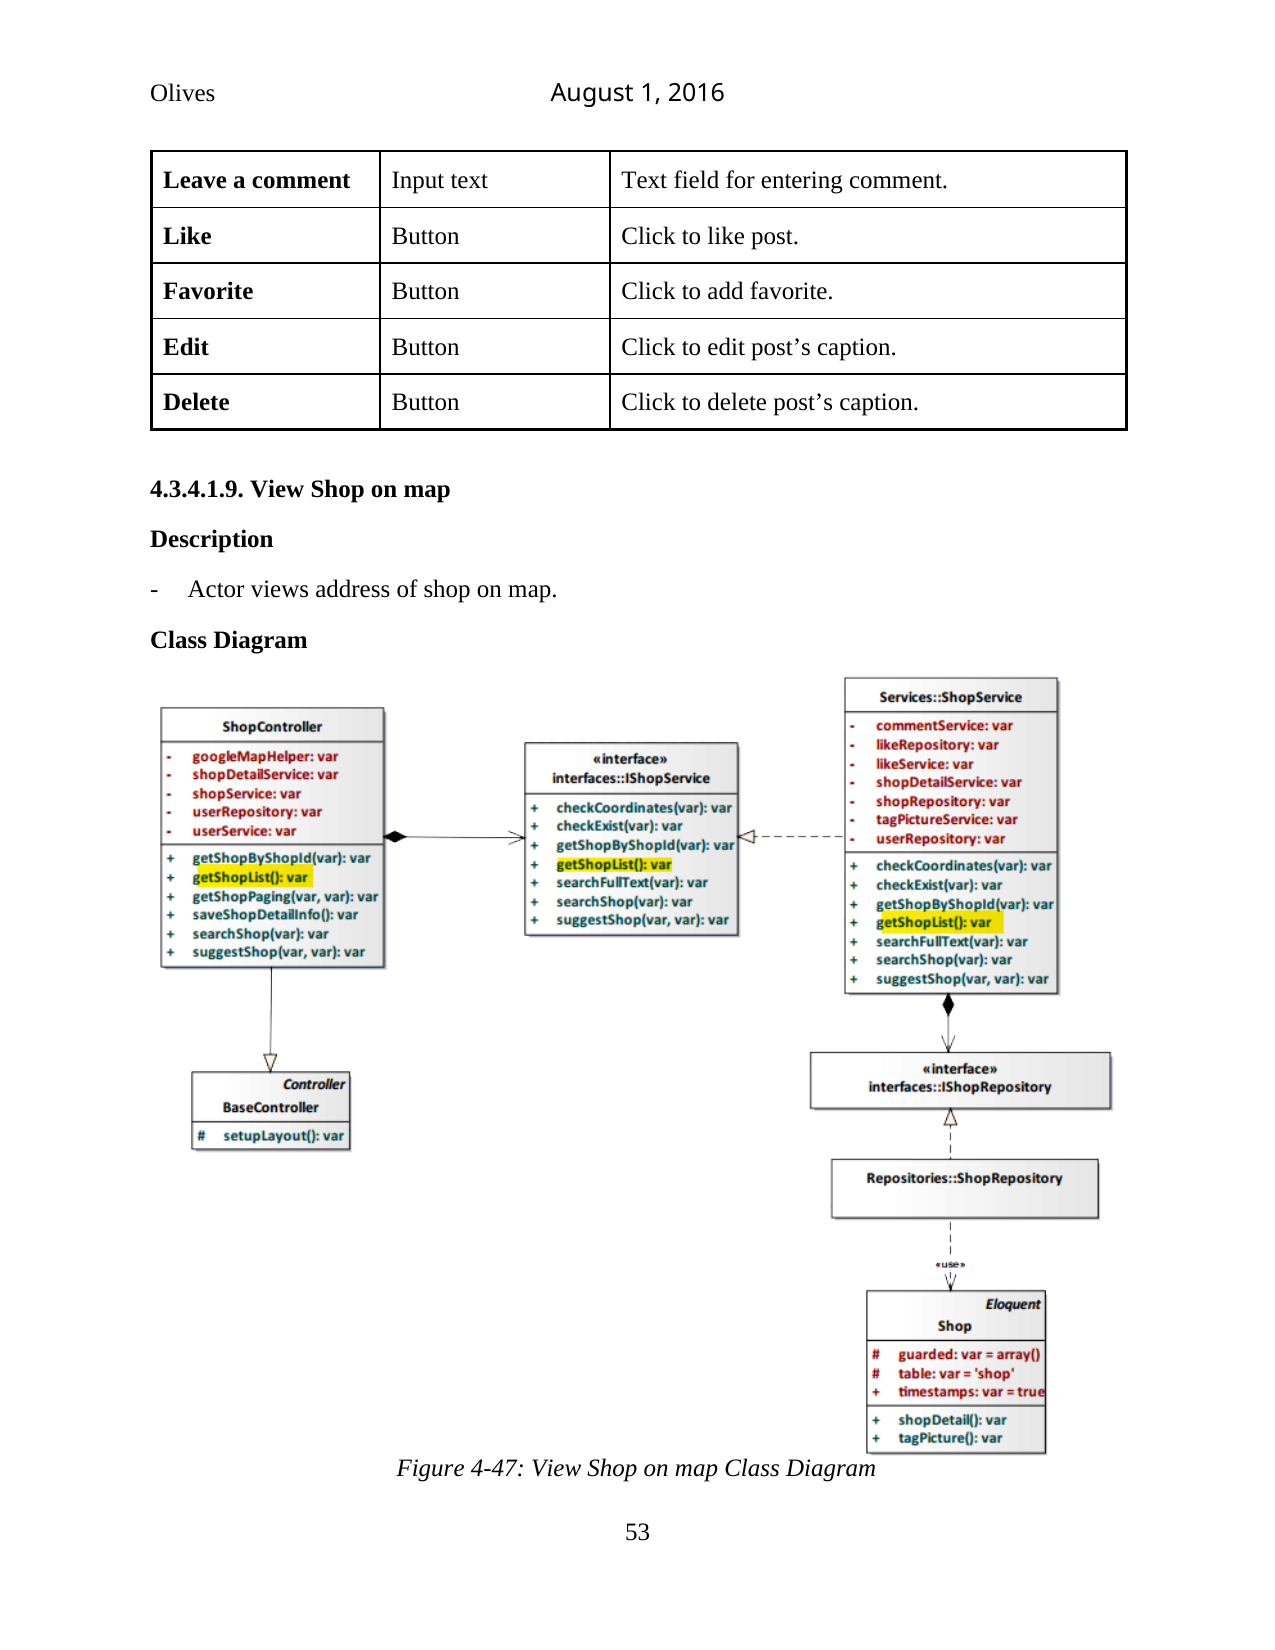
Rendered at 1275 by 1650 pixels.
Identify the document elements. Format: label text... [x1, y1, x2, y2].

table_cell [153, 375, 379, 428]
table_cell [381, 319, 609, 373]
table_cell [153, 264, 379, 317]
picture [150, 670, 1125, 1466]
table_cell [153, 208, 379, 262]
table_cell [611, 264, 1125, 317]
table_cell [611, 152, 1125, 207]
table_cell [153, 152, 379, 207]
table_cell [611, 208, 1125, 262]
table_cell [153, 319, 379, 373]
subtitle 4.3.4.1.9. View Shop on map [150, 469, 1125, 504]
list Actor views address of shop on map. [150, 569, 1125, 605]
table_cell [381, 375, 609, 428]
picture [792, 1461, 801, 1466]
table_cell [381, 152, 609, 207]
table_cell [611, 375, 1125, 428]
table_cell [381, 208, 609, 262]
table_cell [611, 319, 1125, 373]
subtitle Class Diagram [150, 620, 1125, 655]
subtitle Description [150, 519, 1125, 554]
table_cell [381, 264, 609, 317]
